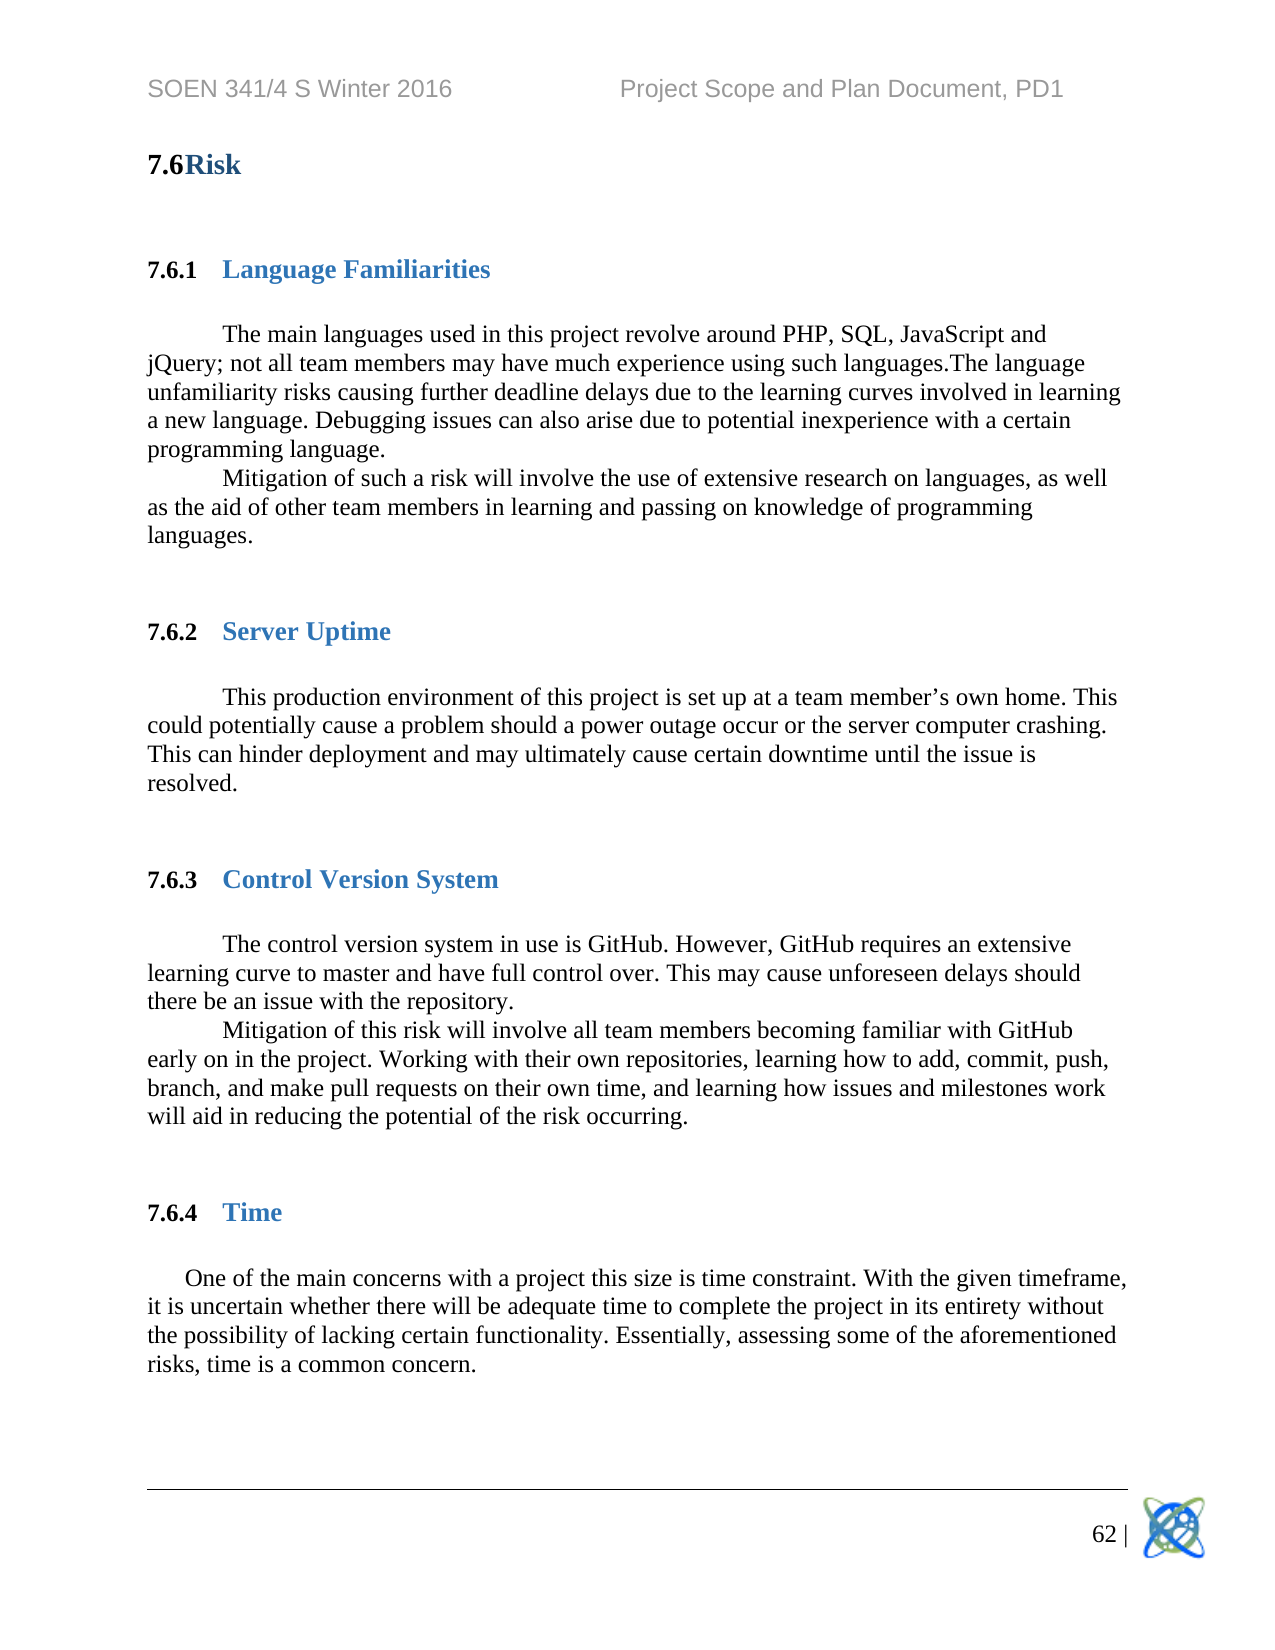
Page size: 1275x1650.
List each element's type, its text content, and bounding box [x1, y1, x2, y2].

picture [1123, 1490, 1224, 1566]
subtitle Risk [147, 147, 1128, 181]
text One of the main concerns with a project this size is time constraint. With the given timeframe, it is uncertain whether there will be adequate time to complete the project in its entirety without the possibility of lacking certain functionality. Essentially, assessing some of the aforementioned risks, time is a common concern. [147, 1263, 1128, 1378]
text Language Familiarities [147, 253, 1128, 284]
text Control Version System [147, 863, 1128, 894]
text Time [147, 1196, 1128, 1228]
text Mitigation of this risk will involve all team members becoming familiar with GitHub early on in the project. Working with their own repositories, learning how to add, commit, push, branch, and make pull requests on their own time, and learning how issues and milestones work will aid in reducing the potential of the risk occurring. [147, 1015, 1128, 1130]
text The control version system in use is GitHub. However, GitHub requires an extensive learning curve to master and have full control over. This may cause unforeseen delays should there be an issue with the repository. [147, 929, 1128, 1015]
text Mitigation of such a risk will involve the use of extensive research on languages, as well as the aid of other team members in learning and passing on knowledge of programming languages. [147, 463, 1128, 549]
text Server Uptime [147, 615, 1128, 647]
text This production environment of this project is set up at a team member’s own home. This could potentially cause a problem should a power outage occur or the server computer crashing. This can hinder deployment and may ultimately cause certain downtime until the issue is resolved. [147, 682, 1128, 797]
text The main languages used in this project revolve around PHP, SQL, JavaScript and jQuery; not all team members may have much experience using such languages.The language unfamiliarity risks causing further deadline delays due to the learning curves involved in learning a new language. Debugging issues can also arise due to potential inexperience with a certain programming language. [147, 319, 1128, 463]
